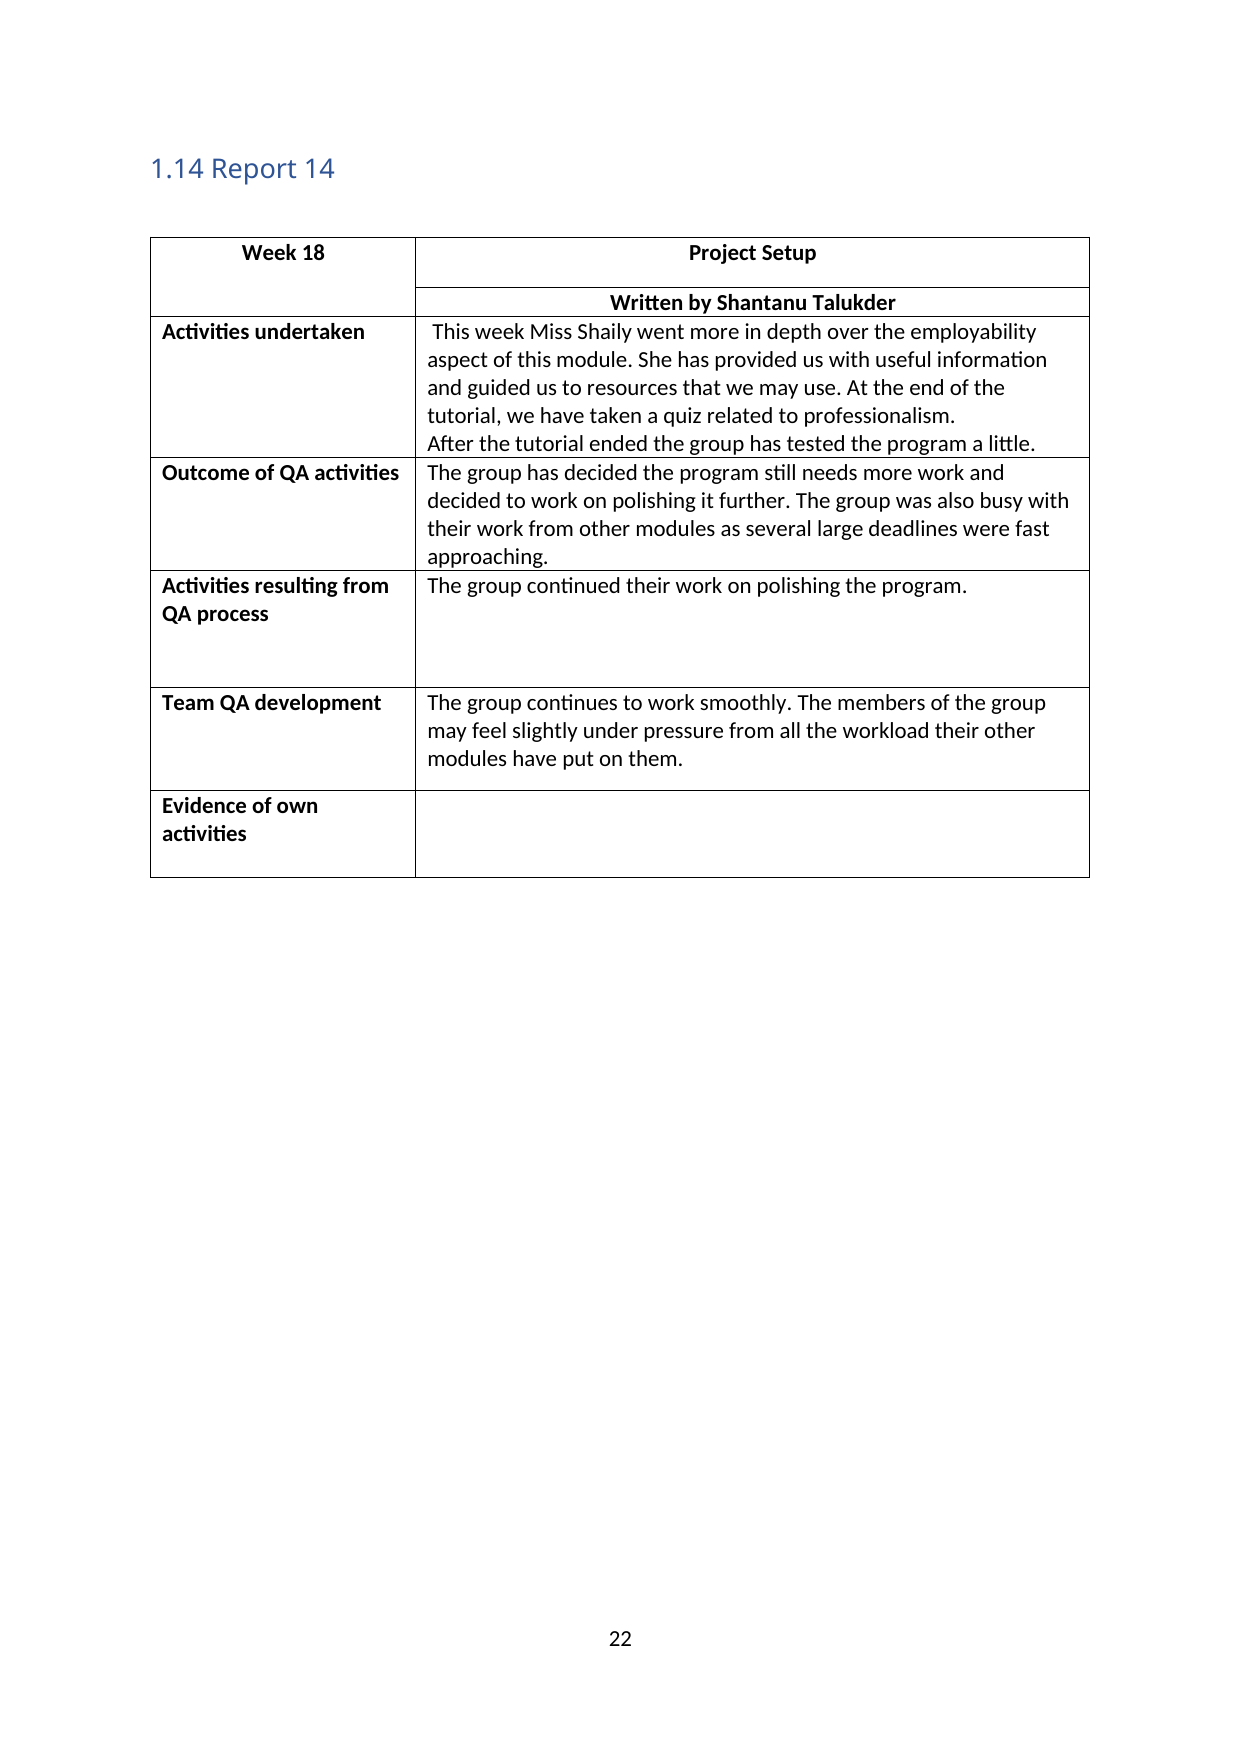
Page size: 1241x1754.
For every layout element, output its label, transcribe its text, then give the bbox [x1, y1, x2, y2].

table_cell This week Miss Shaily went more in depth over the employability aspect of this module. She has provided us with useful information and guided us to resources that we may use. At the end of the tutorial, we have taken a quiz related to professionalism. After the tutorial ended the group has tested the program a little. [416, 317, 1089, 457]
table_cell Outcome of QA activities [151, 458, 415, 570]
table_cell Evidence of own activities [151, 791, 415, 877]
table_cell Written by Shantanu Talukder [416, 288, 1089, 316]
table_cell The group continues to work smoothly. The members of the group may feel slightly under pressure from all the workload their other modules have put on them. [416, 688, 1089, 790]
table_cell The group has decided the program still needs more work and decided to work on polishing it further. The group was also busy with their work from other modules as several large deadlines were fast approaching. [416, 458, 1089, 570]
table_cell Activities resulting from QA process [151, 571, 415, 687]
table_cell Activities undertaken [151, 317, 415, 457]
table_cell The group continued their work on polishing the program. [416, 571, 1089, 687]
table_header Project Setup [416, 238, 1089, 287]
table_header Week 18 [151, 238, 415, 316]
subtitle 1.14 Report 14 [150, 150, 1090, 187]
table_cell [416, 791, 1089, 877]
table_cell Team QA development [151, 688, 415, 790]
